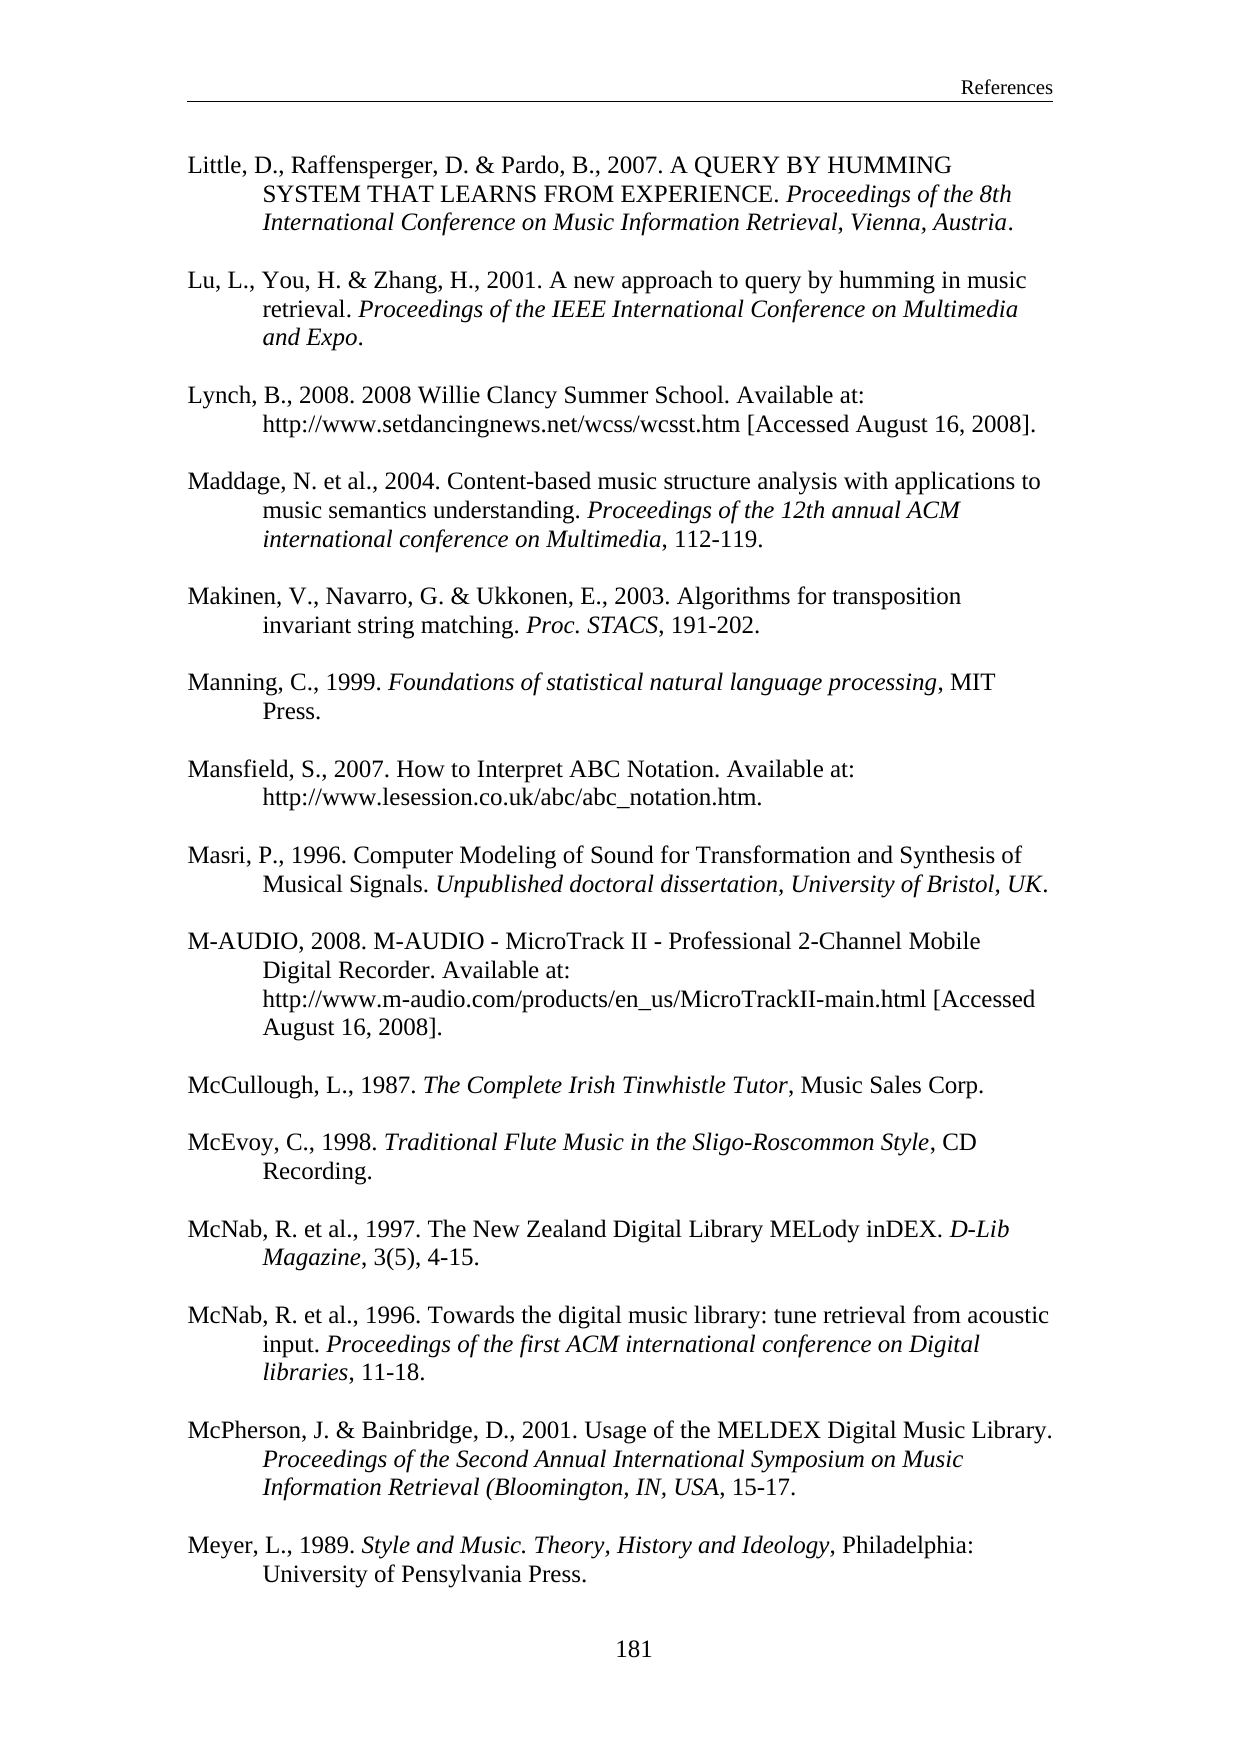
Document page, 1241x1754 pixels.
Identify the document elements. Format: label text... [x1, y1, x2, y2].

text M-AUDIO, 2008. M-AUDIO - MicroTrack II - Professional 2-Channel Mobile Digital Recorder. Available at: http://www.m-audio.com/products/en_us/MicroTrackII-main.html [Accessed August 16, 2008]. [187, 926, 1053, 1041]
text Lynch, B., 2008. 2008 Willie Clancy Summer School. Available at: http://www.setdancingnews.net/wcss/wcsst.htm [Accessed August 16, 2008]. [187, 380, 1053, 437]
text Lu, L., You, H. & Zhang, H., 2001. A new approach to query by humming in music retrieval. Proceedings of the IEEE International Conference on Multimedia and Expo. [187, 265, 1053, 351]
text Makinen, V., Navarro, G. & Ukkonen, E., 2003. Algorithms for transposition invariant string matching. Proc. STACS, 191-202. [187, 581, 1053, 639]
text McNab, R. et al., 1996. Towards the digital music library: tune retrieval from acoustic input. Proceedings of the first ACM international conference on Digital libraries, 11-18. [187, 1300, 1053, 1386]
text Maddage, N. et al., 2004. Content-based music structure analysis with applications to music semantics understanding. Proceedings of the 12th annual ACM international conference on Multimedia, 112-119. [187, 466, 1053, 552]
text Masri, P., 1996. Computer Modeling of Sound for Transformation and Synthesis of Musical Signals. Unpublished doctoral dissertation, University of Bristol, UK. [187, 840, 1053, 897]
text McPherson, J. & Bainbridge, D., 2001. Usage of the MELDEX Digital Music Library. Proceedings of the Second Annual International Symposium on Music Information Retrieval (Bloomington, IN, USA, 15-17. [187, 1415, 1053, 1501]
text Manning, C., 1999. Foundations of statistical natural language processing, MIT Press. [187, 667, 1053, 725]
text McNab, R. et al., 1997. The New Zealand Digital Library MELody inDEX. D-Lib Magazine, 3(5), 4-15. [187, 1214, 1053, 1271]
text McEvoy, C., 1998. Traditional Flute Music in the Sligo-Roscommon Style, CD Recording. [187, 1127, 1053, 1185]
text Mansfield, S., 2007. How to Interpret ABC Notation. Available at: http://www.lesession.co.uk/abc/abc_notation.htm. [187, 754, 1053, 811]
text Meyer, L., 1989. Style and Music. Theory, History and Ideology, Philadelphia: University of Pensylvania Press. [187, 1530, 1053, 1587]
text McCullough, L., 1987. The Complete Irish Tinwhistle Tutor, Music Sales Corp. [187, 1070, 1053, 1099]
text Little, D., Raffensperger, D. & Pardo, B., 2007. A QUERY BY HUMMING SYSTEM THAT LEARNS FROM EXPERIENCE. Proceedings of the 8th International Conference on Music Information Retrieval, Vienna, Austria. [187, 150, 1053, 236]
